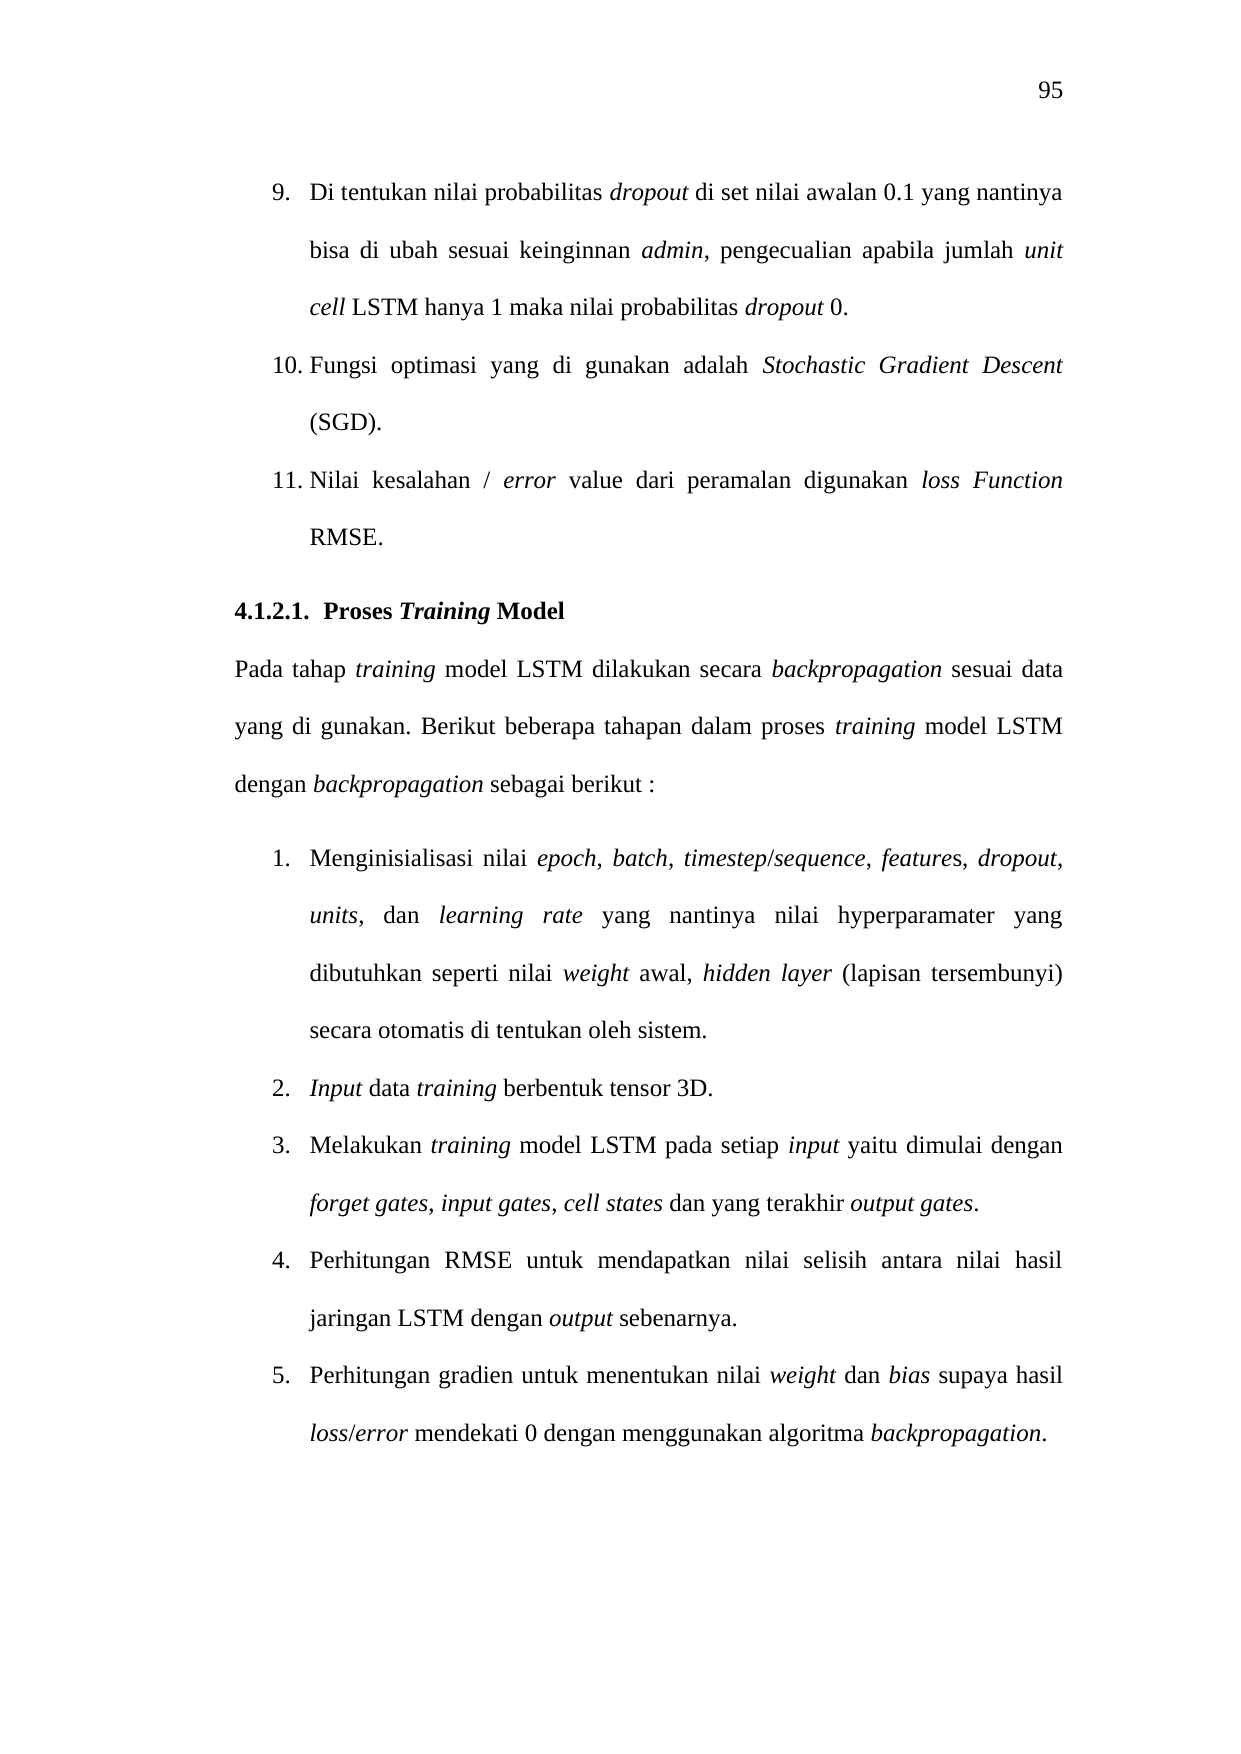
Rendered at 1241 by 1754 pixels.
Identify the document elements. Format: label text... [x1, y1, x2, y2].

list Perhitungan RMSE untuk mendapatkan nilai selisih antara nilai hasil jaringan LSTM dengan output sebenarnya. [272, 1246, 1063, 1332]
list Di tentukan nilai probabilitas dropout di set nilai awalan 0.1 yang nantinya bisa di ubah sesuai keinginnan admin, pengecualian apabila jumlah unit cell LSTM hanya 1 maka nilai probabilitas dropout 0. [272, 177, 1063, 321]
subtitle Proses Training Model [234, 596, 1063, 625]
list Input data training berbentuk tensor 3D. [272, 1073, 1063, 1102]
list Fungsi optimasi yang di gunakan adalah Stochastic Gradient Descent (SGD). [272, 350, 1063, 436]
list Perhitungan gradien untuk menentukan nilai weight dan bias supaya hasil loss/error mendekati 0 dengan menggunakan algoritma backpropagation. [272, 1361, 1063, 1447]
list Melakukan training model LSTM pada setiap input yaitu dimulai dengan forget gates, input gates, cell states dan yang terakhir output gates. [272, 1131, 1063, 1217]
list Menginisialisasi nilai epoch, batch, timestep/sequence, features, dropout, units, dan learning rate yang nantinya nilai hyperparamater yang dibutuhkan seperti nilai weight awal, hidden layer (lapisan tersembunyi) secara otomatis di tentukan oleh sistem. [272, 843, 1063, 1044]
list Nilai kesalahan / error value dari peramalan digunakan loss Function RMSE. [272, 465, 1063, 551]
text Pada tahap training model LSTM dilakukan secara backpropagation sesuai data yang di gunakan. Berikut beberapa tahapan dalam proses training model LSTM dengan backpropagation sebagai berikut : [234, 654, 1063, 798]
